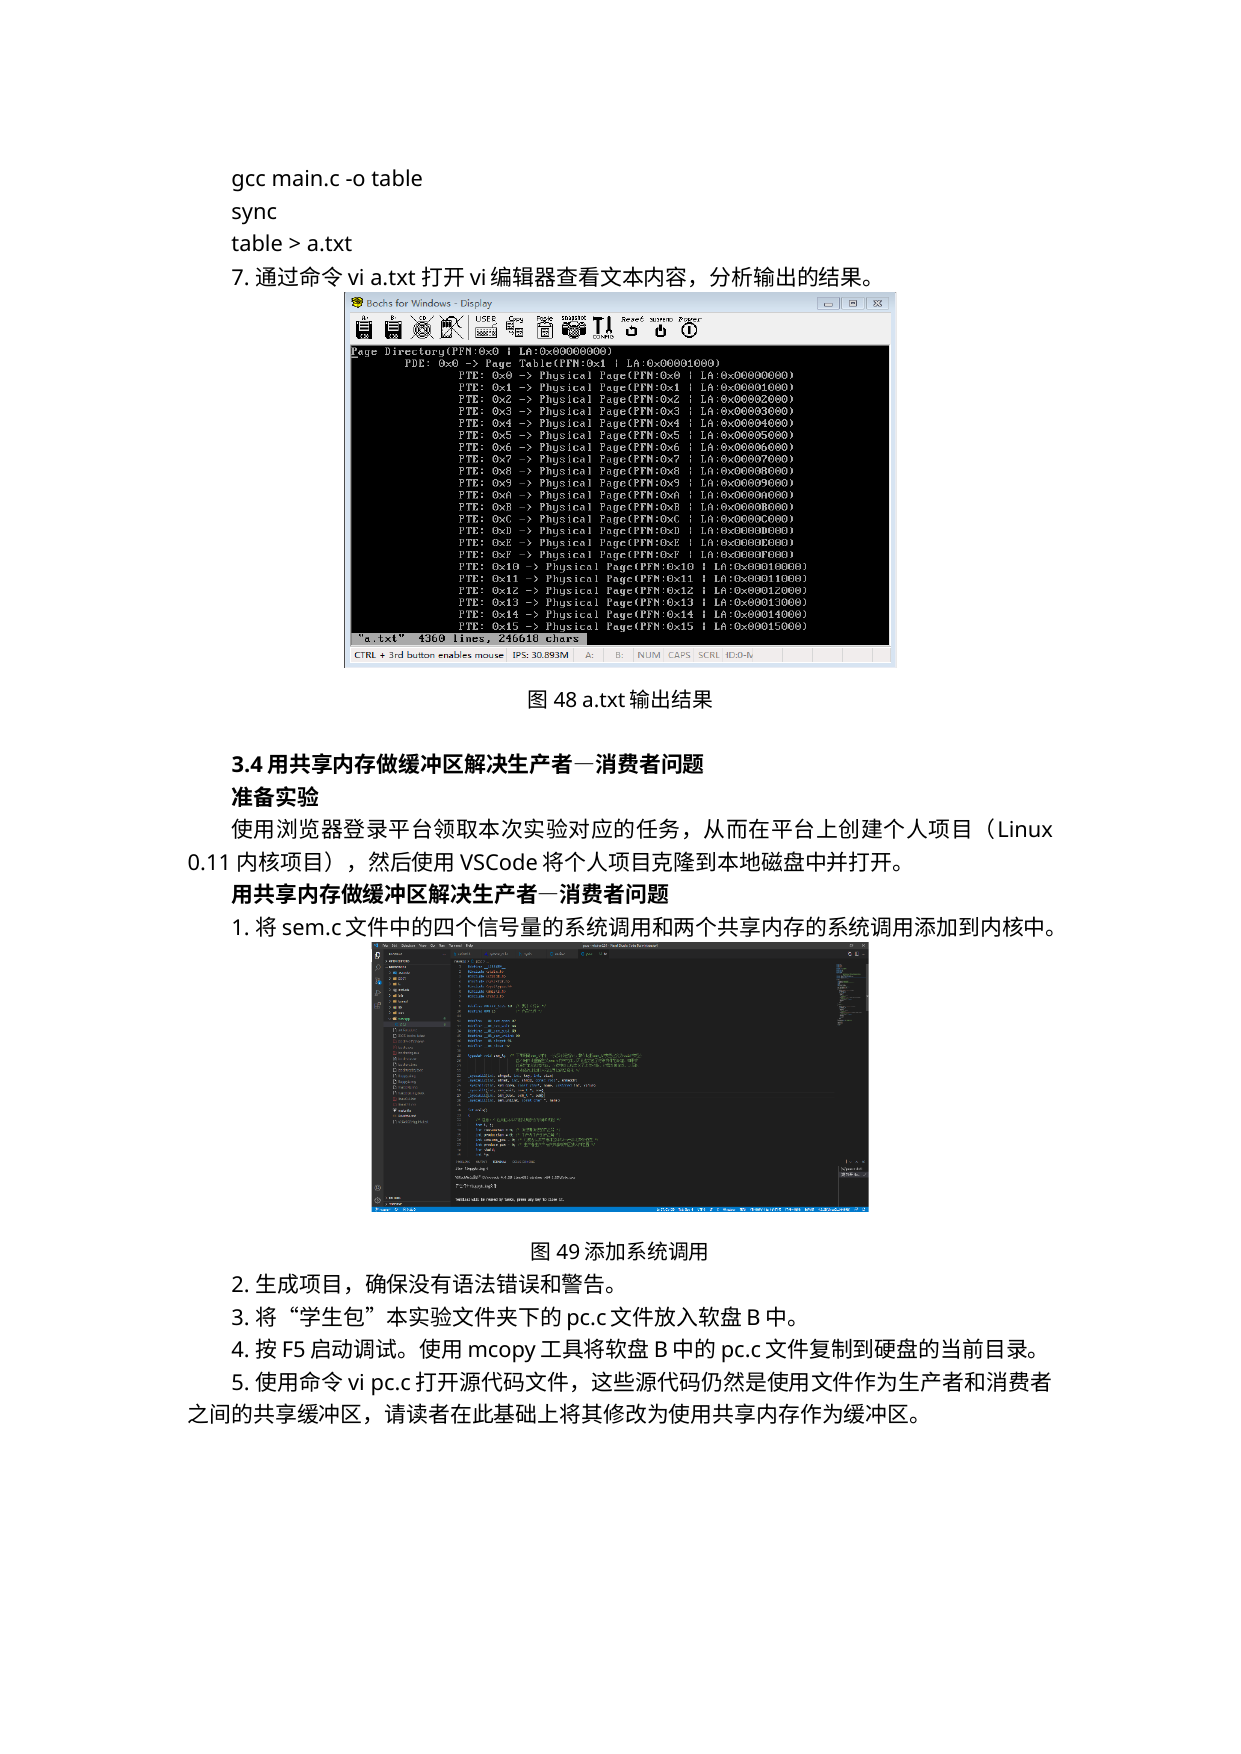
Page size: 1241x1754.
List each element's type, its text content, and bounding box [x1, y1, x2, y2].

picture [371, 942, 869, 1212]
text 准备实验 [187, 779, 1053, 812]
text sync [187, 194, 1053, 227]
text 4. 按F5启动调试。使用mcopy工具将软盘B中的pc.c文件复制到硬盘的当前目录。 [187, 1332, 1053, 1364]
text 7. 通过命令 vi a.txt 打开vi编辑器查看文本内容，分析输出的结果。 [187, 259, 1053, 292]
text table > a.txt [187, 227, 1053, 259]
text 使用浏览器登录平台领取本次实验对应的任务，从而在平台上创建个人项目（Linux 0.11 内核项目），然后使用VSCode将个人项目克隆到本地磁盘中并打开。 [187, 812, 1053, 877]
text 用共享内存做缓冲区解决生产者—消费者问题 [187, 877, 1053, 909]
text 3.4用共享内存做缓冲区解决生产者—消费者问题 [187, 747, 1053, 779]
text 1. 将sem.c文件中的四个信号量的系统调用和两个共享内存的系统调用添加到内核中。 [187, 909, 1053, 942]
picture [344, 292, 897, 668]
text 5. 使用命令vi pc.c打开源代码文件，这些源代码仍然是使用文件作为生产者和消费者之间的共享缓冲区，请读者在此基础上将其修改为使用共享内存作为缓冲区。 [187, 1364, 1053, 1429]
text 图 49 添加系统调用 [187, 1234, 1053, 1267]
text 3. 将“学生包”本实验文件夹下的pc.c文件放入软盘B中。 [187, 1299, 1053, 1332]
text gcc main.c -o table [187, 162, 1053, 194]
text 图 48 a.txt输出结果 [187, 682, 1053, 714]
text 2. 生成项目，确保没有语法错误和警告。 [187, 1267, 1053, 1299]
